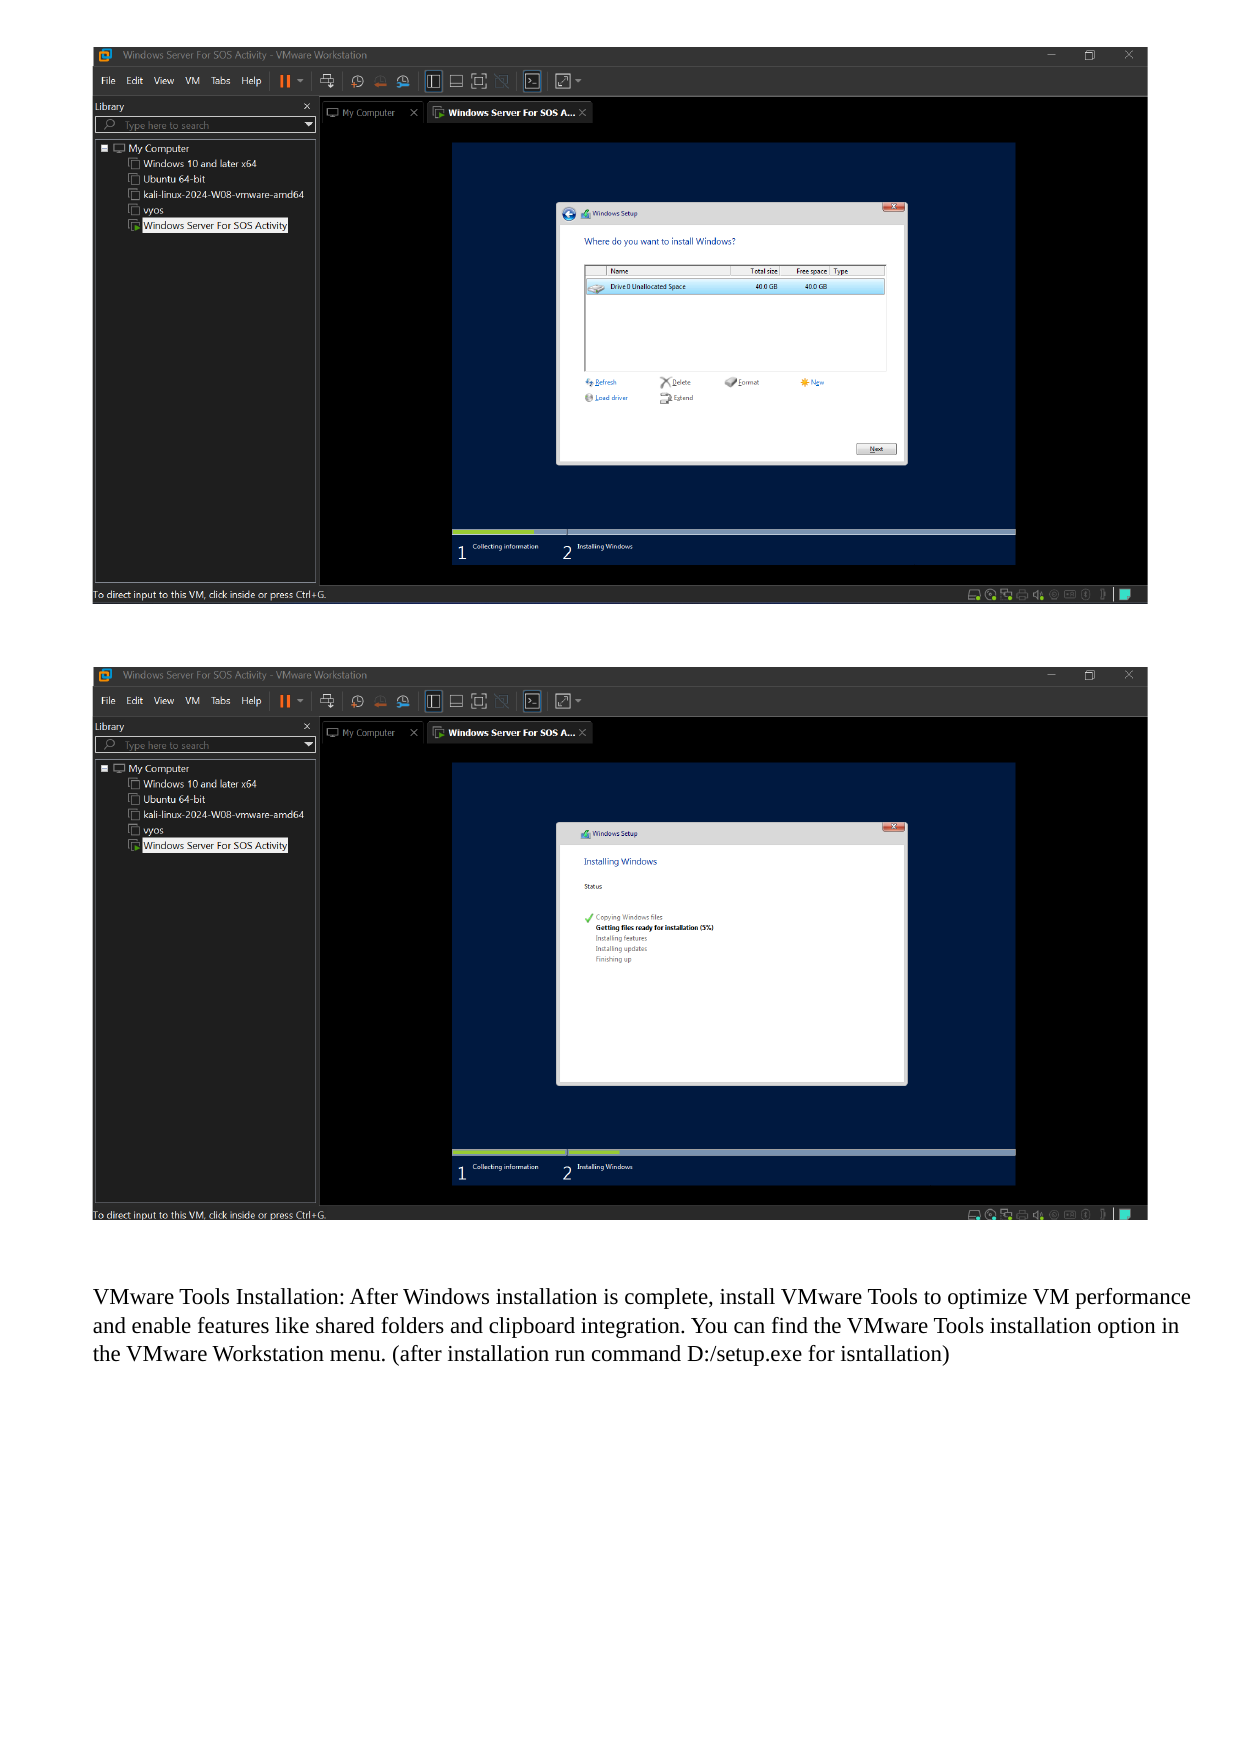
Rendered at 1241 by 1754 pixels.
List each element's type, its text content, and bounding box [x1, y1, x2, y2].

picture [92, 47, 1148, 604]
picture [92, 667, 1148, 1220]
text VMware Tools Installation: After Windows installation is complete, install VMware Tools to optimize VM performance and enable features like shared folders and clipboard integration. You can find the VMware Tools installation option in the VMware Workstation menu. (after installation run command D:/setup.exe for isntallation) [93, 1283, 1193, 1367]
